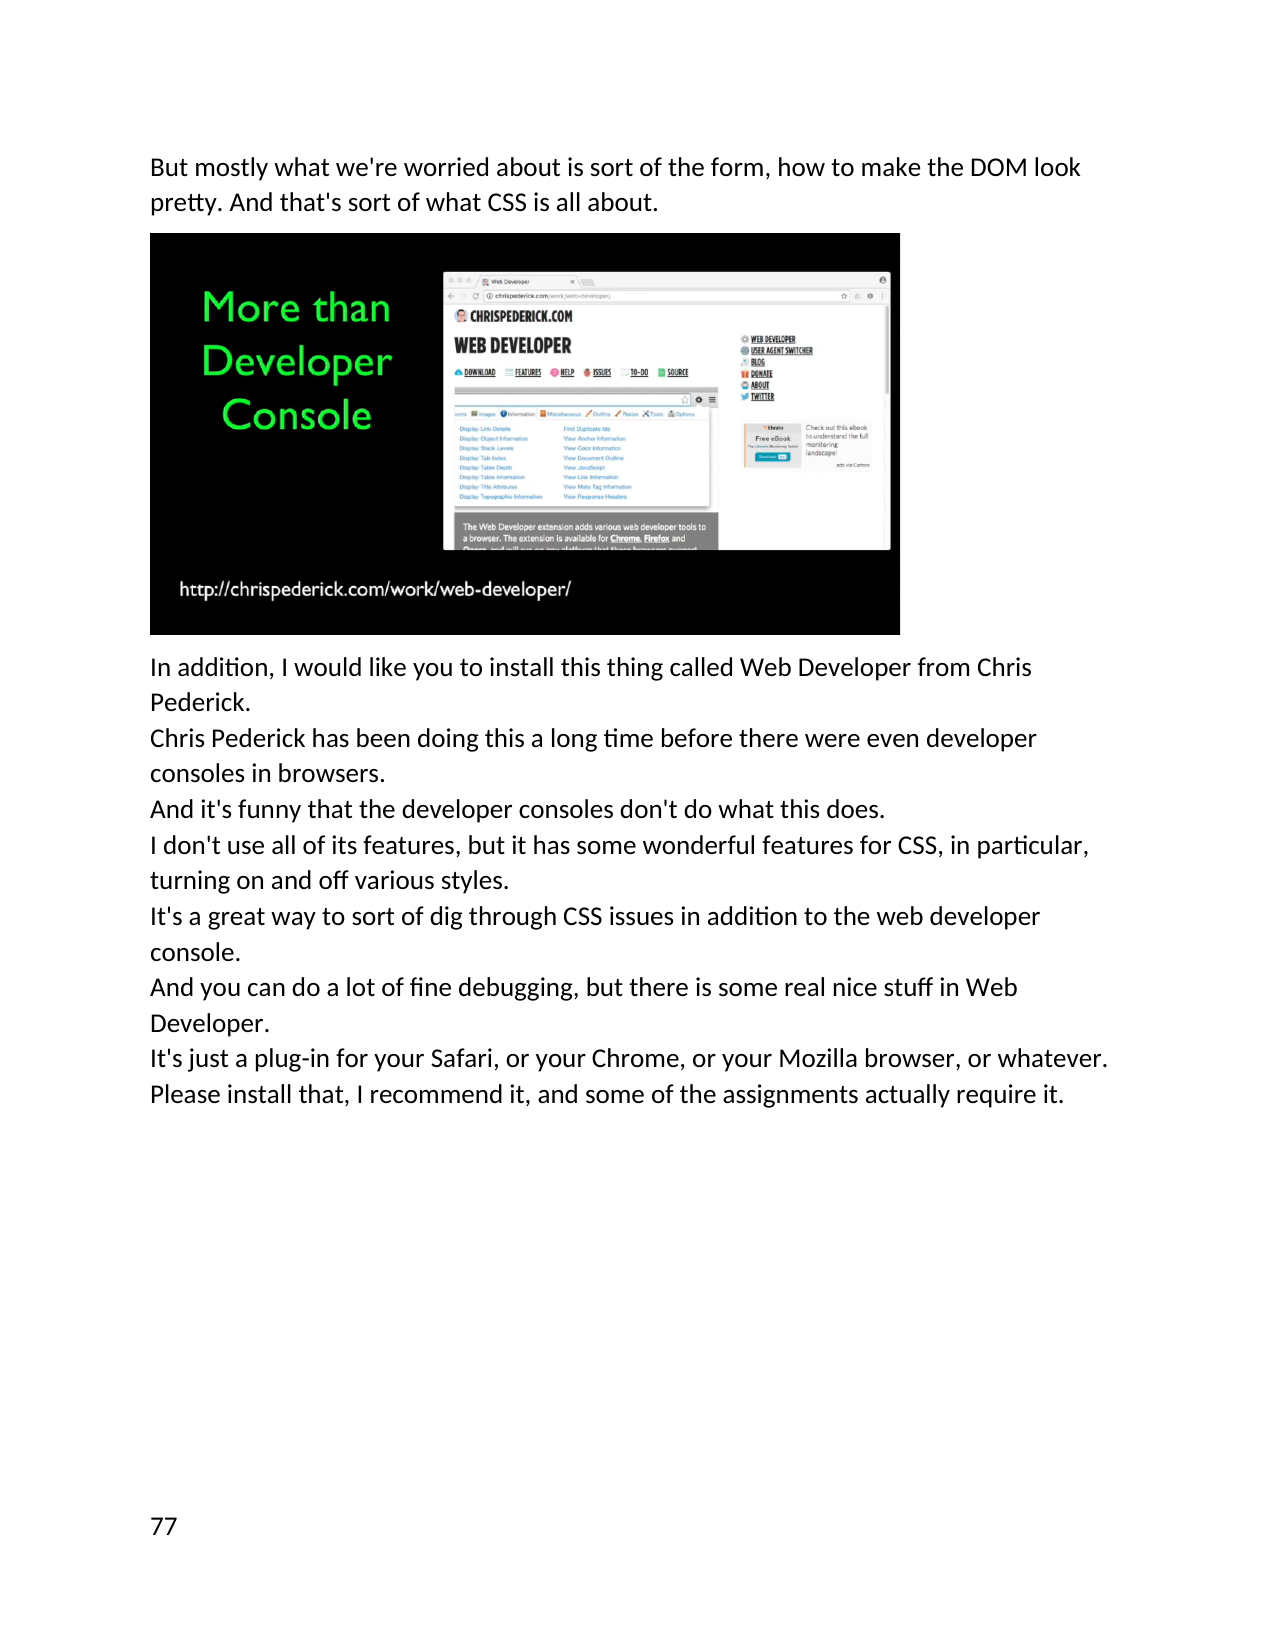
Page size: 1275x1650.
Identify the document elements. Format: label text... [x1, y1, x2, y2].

picture [150, 233, 901, 635]
text It's a great way to sort of dig through CSS issues in addition to the web developer console. [150, 899, 1125, 968]
text I don't use all of its features, but it has some wonderful features for CSS, in particular, turning on and off various styles. [150, 828, 1125, 897]
text And you can do a lot of fine debugging, but there is some real nice stuff in Web Developer. [150, 970, 1125, 1039]
text It's just a plug-in for your Safari, or your Chrome, or your Mozilla browser, or whatever. [150, 1042, 1125, 1075]
text In addition, I would like you to install this thing called Web Developer from Chris Pederick. [150, 650, 1125, 718]
text Chris Pederick has been doing this a long time before there were even developer consoles in browsers. [150, 721, 1125, 790]
text Please install that, I recommend it, and some of the assignments actually require it. [150, 1077, 1125, 1110]
text And it's funny that the developer consoles don't do what this does. [150, 792, 1125, 825]
text But mostly what we're worried about is sort of the form, how to make the DOM look pretty. And that's sort of what CSS is all about. [150, 150, 1125, 219]
